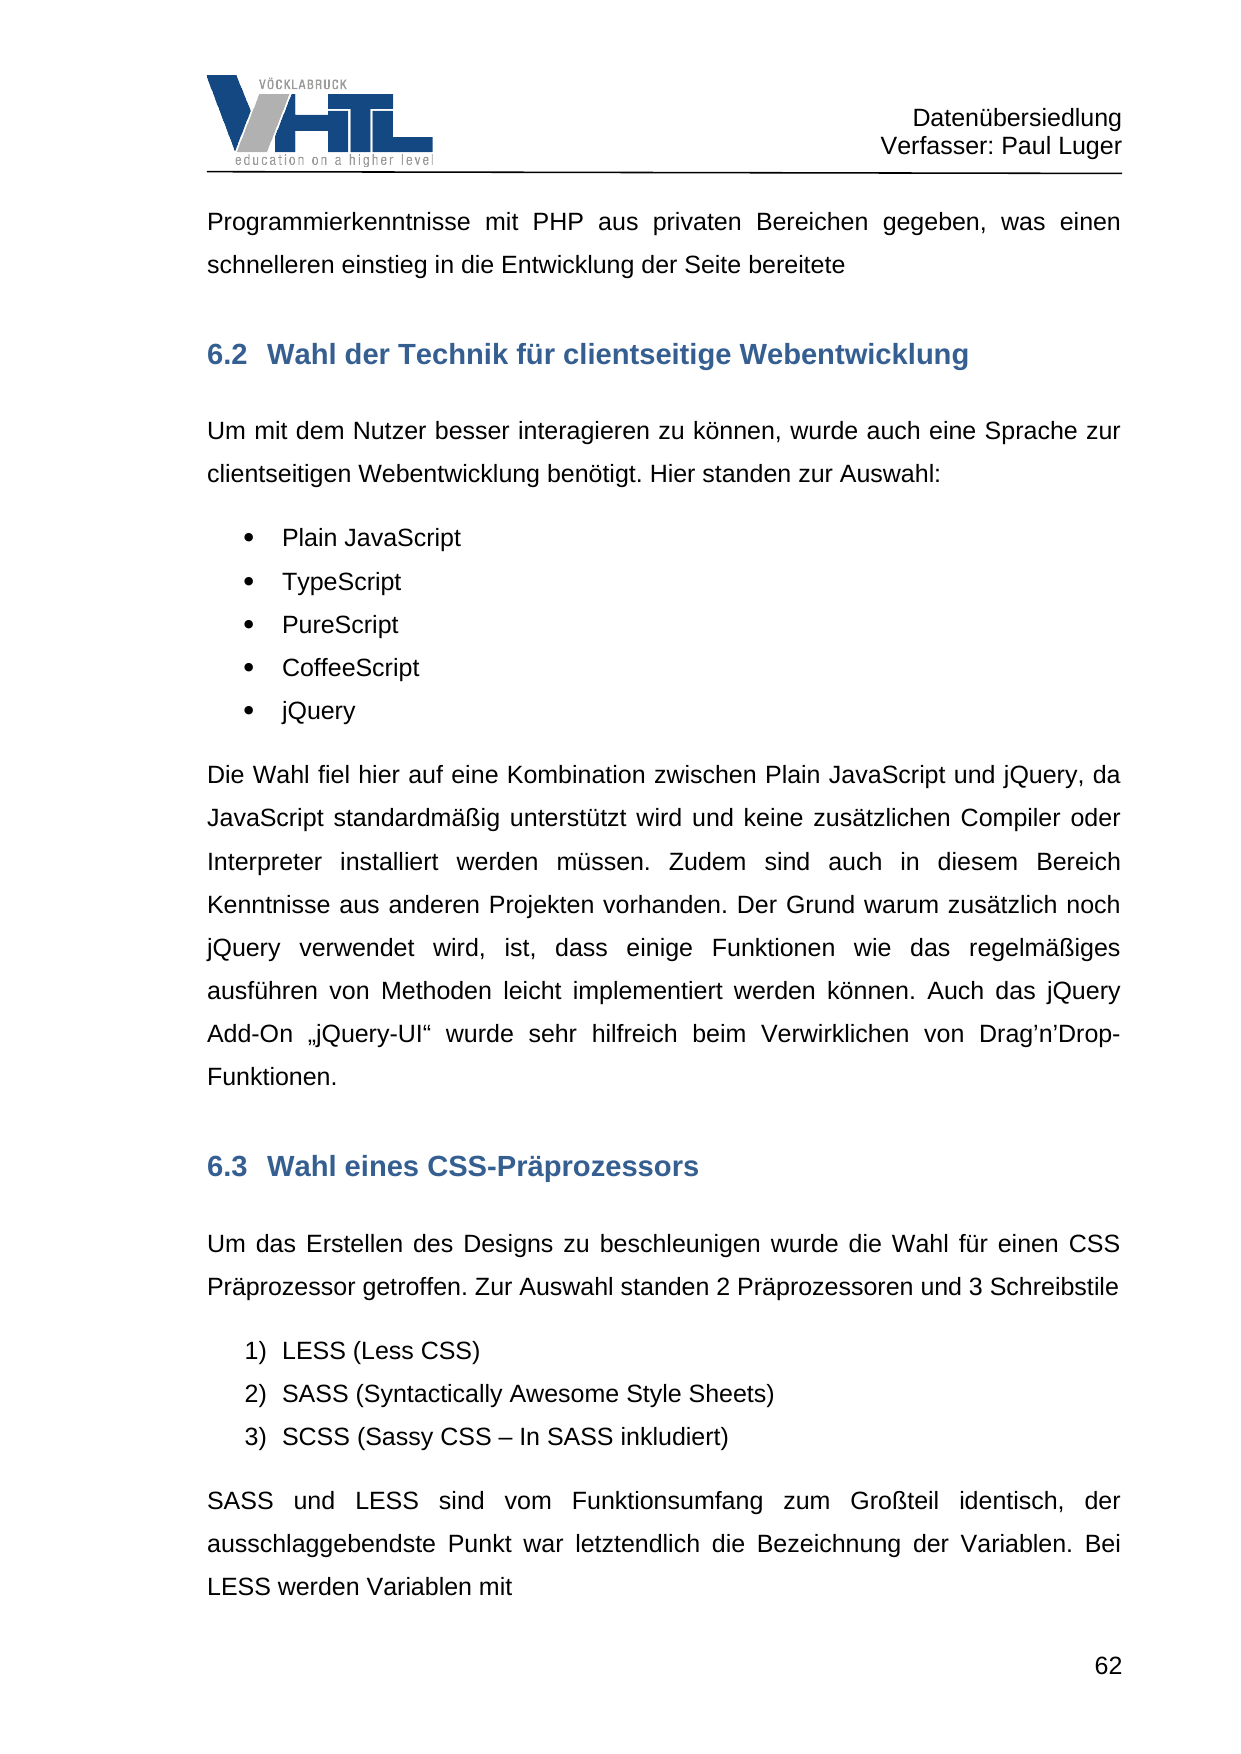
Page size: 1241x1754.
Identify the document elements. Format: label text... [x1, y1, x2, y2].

list SASS (Syntactically Awesome Style Sheets) [244, 1379, 1122, 1407]
list SCSS (Sassy CSS – In SASS inkludiert) [244, 1422, 1122, 1451]
list jQuery [244, 696, 1122, 725]
list LESS (Less CSS) [244, 1336, 1122, 1364]
list Plain JavaScript [244, 523, 1122, 552]
text SASS und LESS sind vom Funktionsumfang zum Großteil identisch, der ausschlaggebendste Punkt war letztendlich die Bezeichnung der Variablen. Bei LESS werden Variablen mit [207, 1486, 1122, 1601]
subtitle Wahl der Technik für clientseitige Webentwicklung [207, 337, 1122, 370]
list TypeScript [244, 567, 1122, 595]
list CoffeeScript [244, 653, 1122, 682]
text Um mit dem Nutzer besser interagieren zu können, wurde auch eine Sprache zur clientseitigen Webentwicklung benötigt. Hier standen zur Auswahl: [207, 416, 1122, 488]
picture [206, 75, 433, 167]
text Die Wahl fiel hier auf eine Kombination zwischen Plain JavaScript und jQuery, da JavaScript standardmäßig unterstützt wird und keine zusätzlichen Compiler oder Interpreter installiert werden müssen. Zudem sind auch in diesem Bereich Kenntnisse aus anderen Projekten vorhanden. Der Grund warum zusätzlich noch jQuery verwendet wird, ist, dass einige Funktionen wie das regelmäßiges ausführen von Methoden leicht implementiert werden können. Auch das jQuery Add-On „jQuery-UI“ wurde sehr hilfreich beim Verwirklichen von Drag’n’Drop-Funktionen. [207, 760, 1122, 1091]
subtitle Wahl eines CSS-Präprozessors [207, 1149, 1122, 1183]
text Um das Erstellen des Designs zu beschleunigen wurde die Wahl für einen CSS Präprozessor getroffen. Zur Auswahl standen 2 Präprozessoren und 3 Schreibstile [207, 1228, 1122, 1300]
list PureScript [244, 610, 1122, 639]
